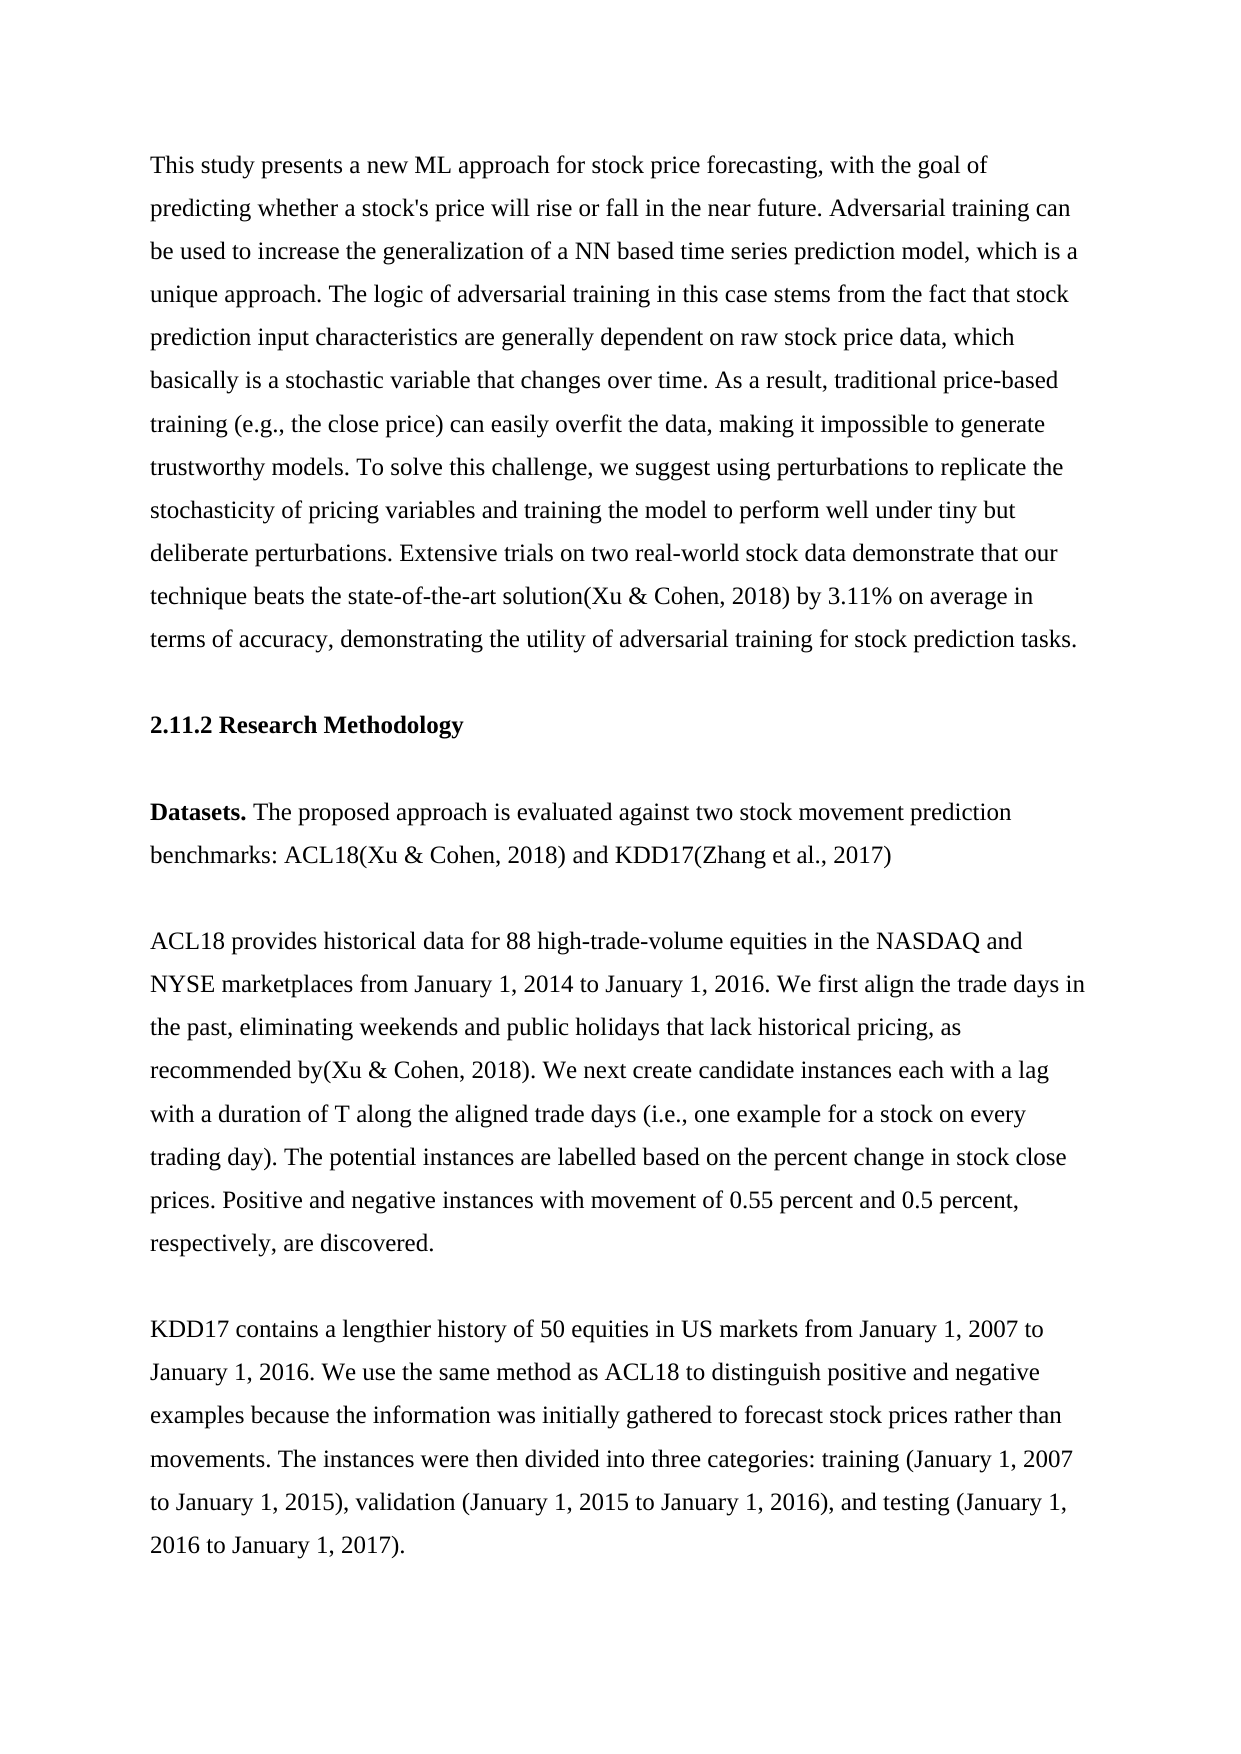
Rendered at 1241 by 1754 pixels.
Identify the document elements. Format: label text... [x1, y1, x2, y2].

text 2.11.2 Research Methodology [150, 711, 1090, 739]
text ACL18 provides historical data for 88 high-trade-volume equities in the NASDAQ and NYSE marketplaces from January 1, 2014 to January 1, 2016. We first align the trade days in the past, eliminating weekends and public holidays that lack historical pricing, as recommended by(Xu & Cohen, 2018). We next create candidate instances each with a lag with a duration of T along the aligned trade days (i.e., one example for a stock on every trading day). The potential instances are labelled based on the percent change in stock close prices. Positive and negative instances with movement of 0.55 percent and 0.5 percent, respectively, are discovered. [150, 926, 1090, 1257]
text KDD17 contains a lengthier history of 50 equities in US markets from January 1, 2007 to January 1, 2016. We use the same method as ACL18 to distinguish positive and negative examples because the information was initially gathered to forecast stock prices rather than movements. The instances were then divided into three categories: training (January 1, 2007 to January 1, 2015), validation (January 1, 2015 to January 1, 2016), and testing (January 1, 2016 to January 1, 2017). [150, 1314, 1090, 1559]
text Datasets. The proposed approach is evaluated against two stock movement prediction benchmarks: ACL18(Xu & Cohen, 2018) and KDD17(Zhang et al., 2017) [150, 797, 1090, 869]
text This study presents a new ML approach for stock price forecasting, with the goal of predicting whether a stock's price will rise or fall in the near future. Adversarial training can be used to increase the generalization of a NN based time series prediction model, which is a unique approach. The logic of adversarial training in this case stems from the fact that stock prediction input characteristics are generally dependent on raw stock price data, which basically is a stochastic variable that changes over time. As a result, traditional price-based training (e.g., the close price) can easily overfit the data, making it impossible to generate trustworthy models. To solve this challenge, we suggest using perturbations to replicate the stochasticity of pricing variables and training the model to perform well under tiny but deliberate perturbations. Extensive trials on two real-world stock data demonstrate that our technique beats the state-of-the-art solution(Xu & Cohen, 2018) by 3.11% on average in terms of accuracy, demonstrating the utility of adversarial training for stock prediction tasks. [150, 150, 1090, 653]
